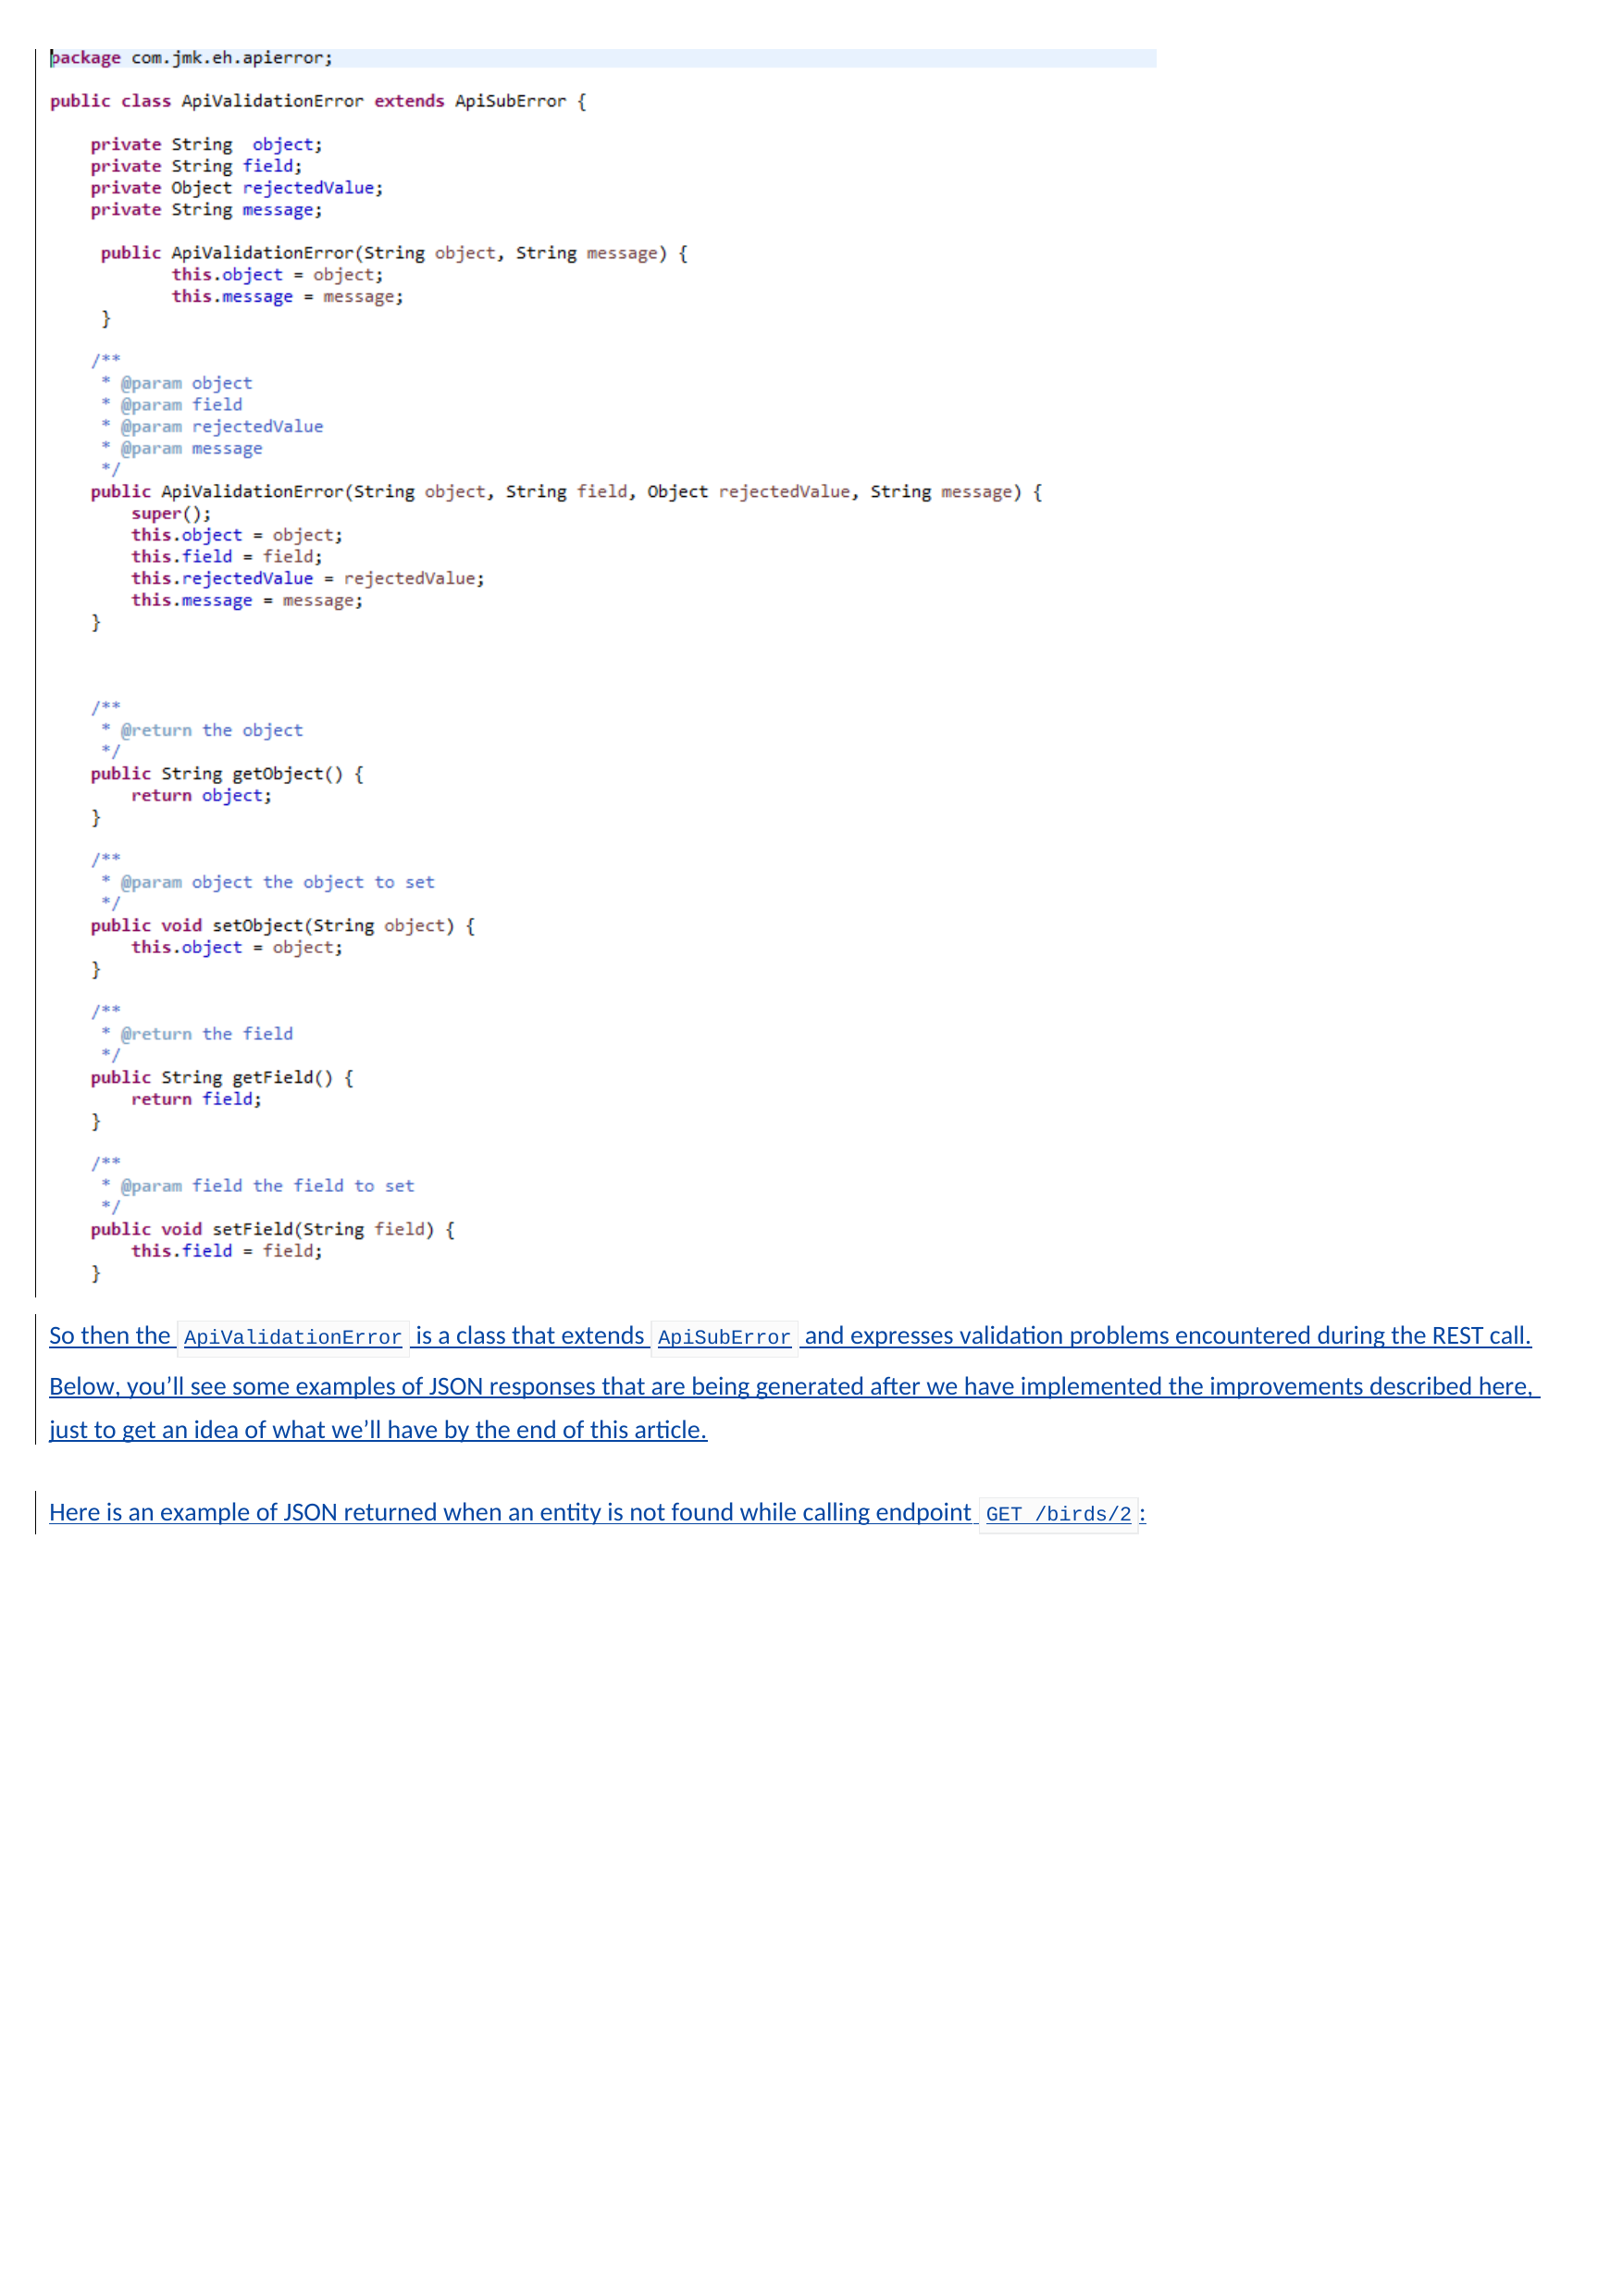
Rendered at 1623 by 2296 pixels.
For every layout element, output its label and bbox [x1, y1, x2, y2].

picture [49, 49, 1157, 1297]
